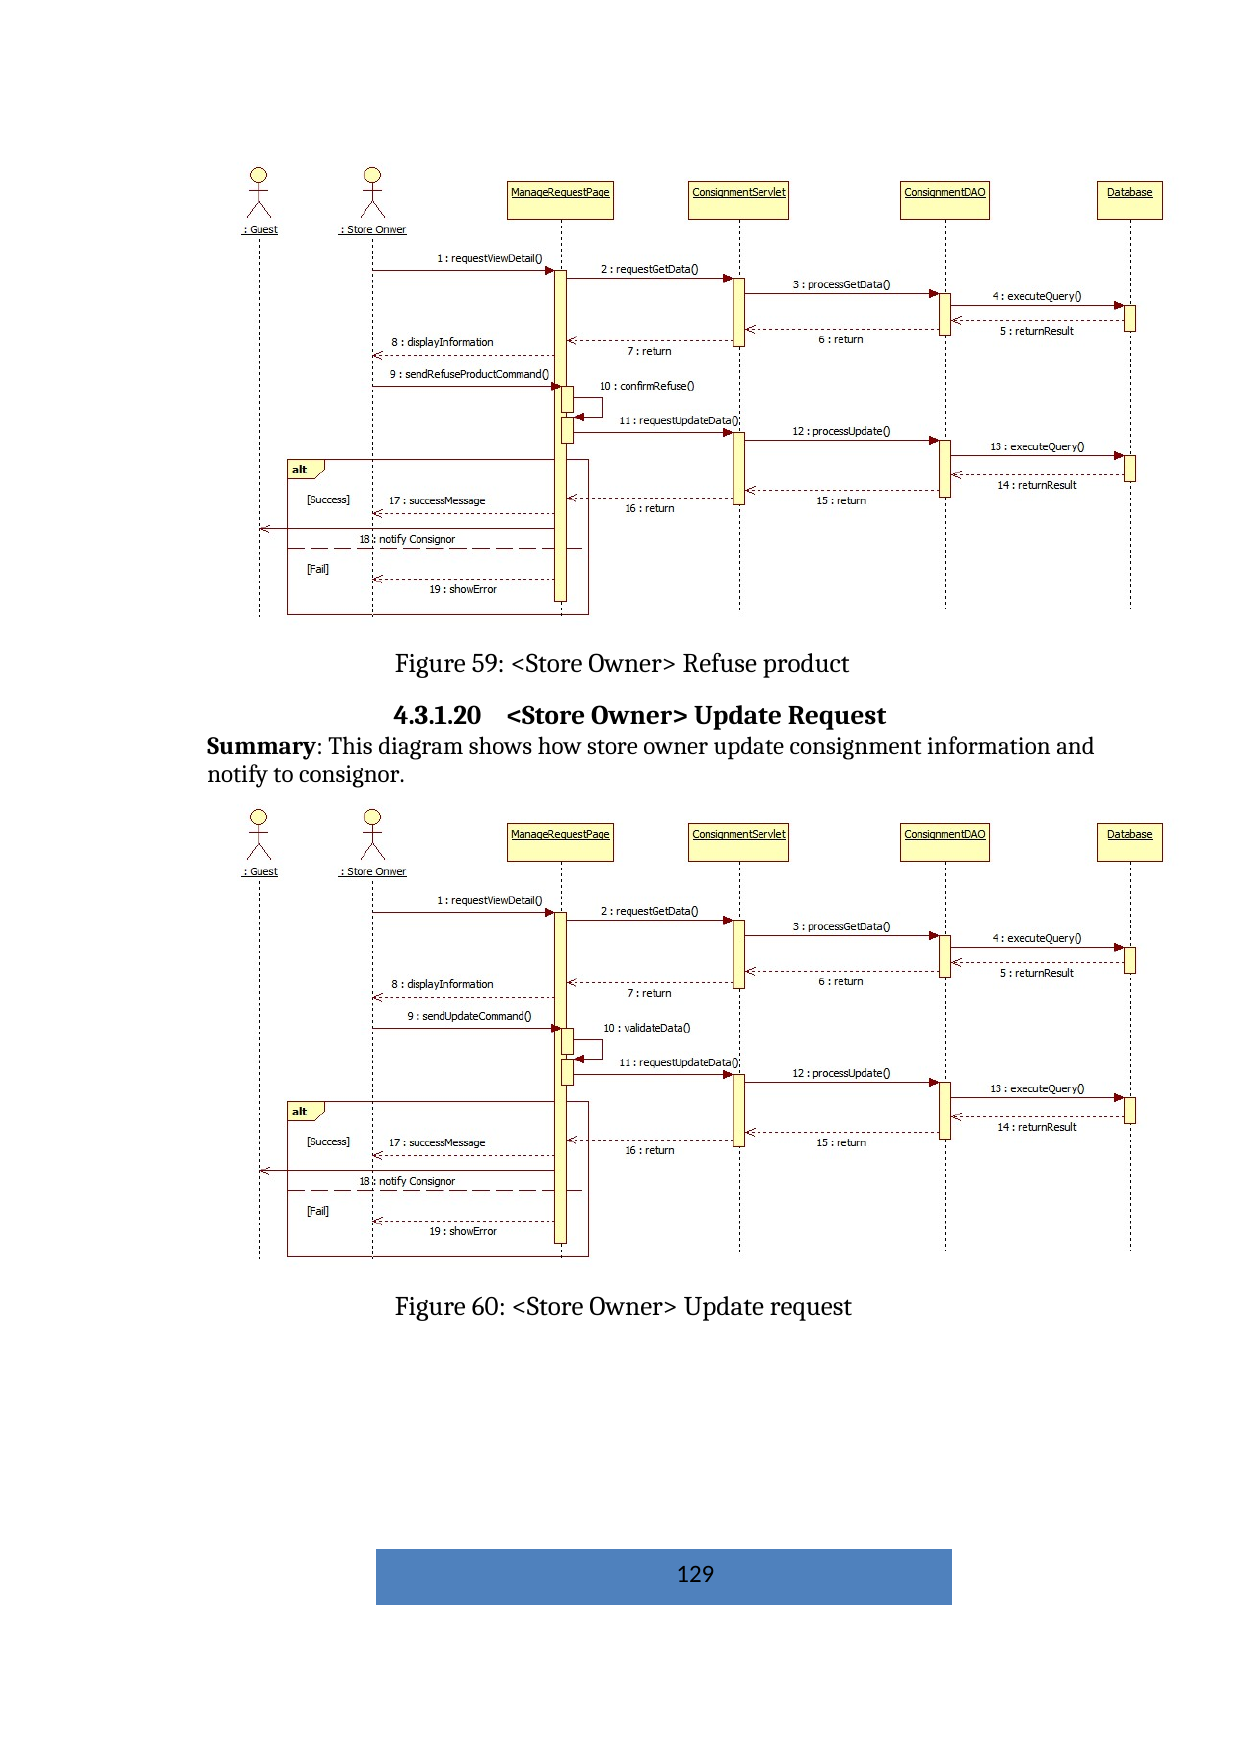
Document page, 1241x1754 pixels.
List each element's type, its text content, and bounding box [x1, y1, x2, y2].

text Summary: This diagram shows how store owner update consignment information and notify to consignor. [207, 732, 1122, 789]
subtitle <Store Owner> Update Request [393, 700, 1122, 732]
picture [207, 147, 1182, 636]
picture [207, 789, 1182, 1278]
